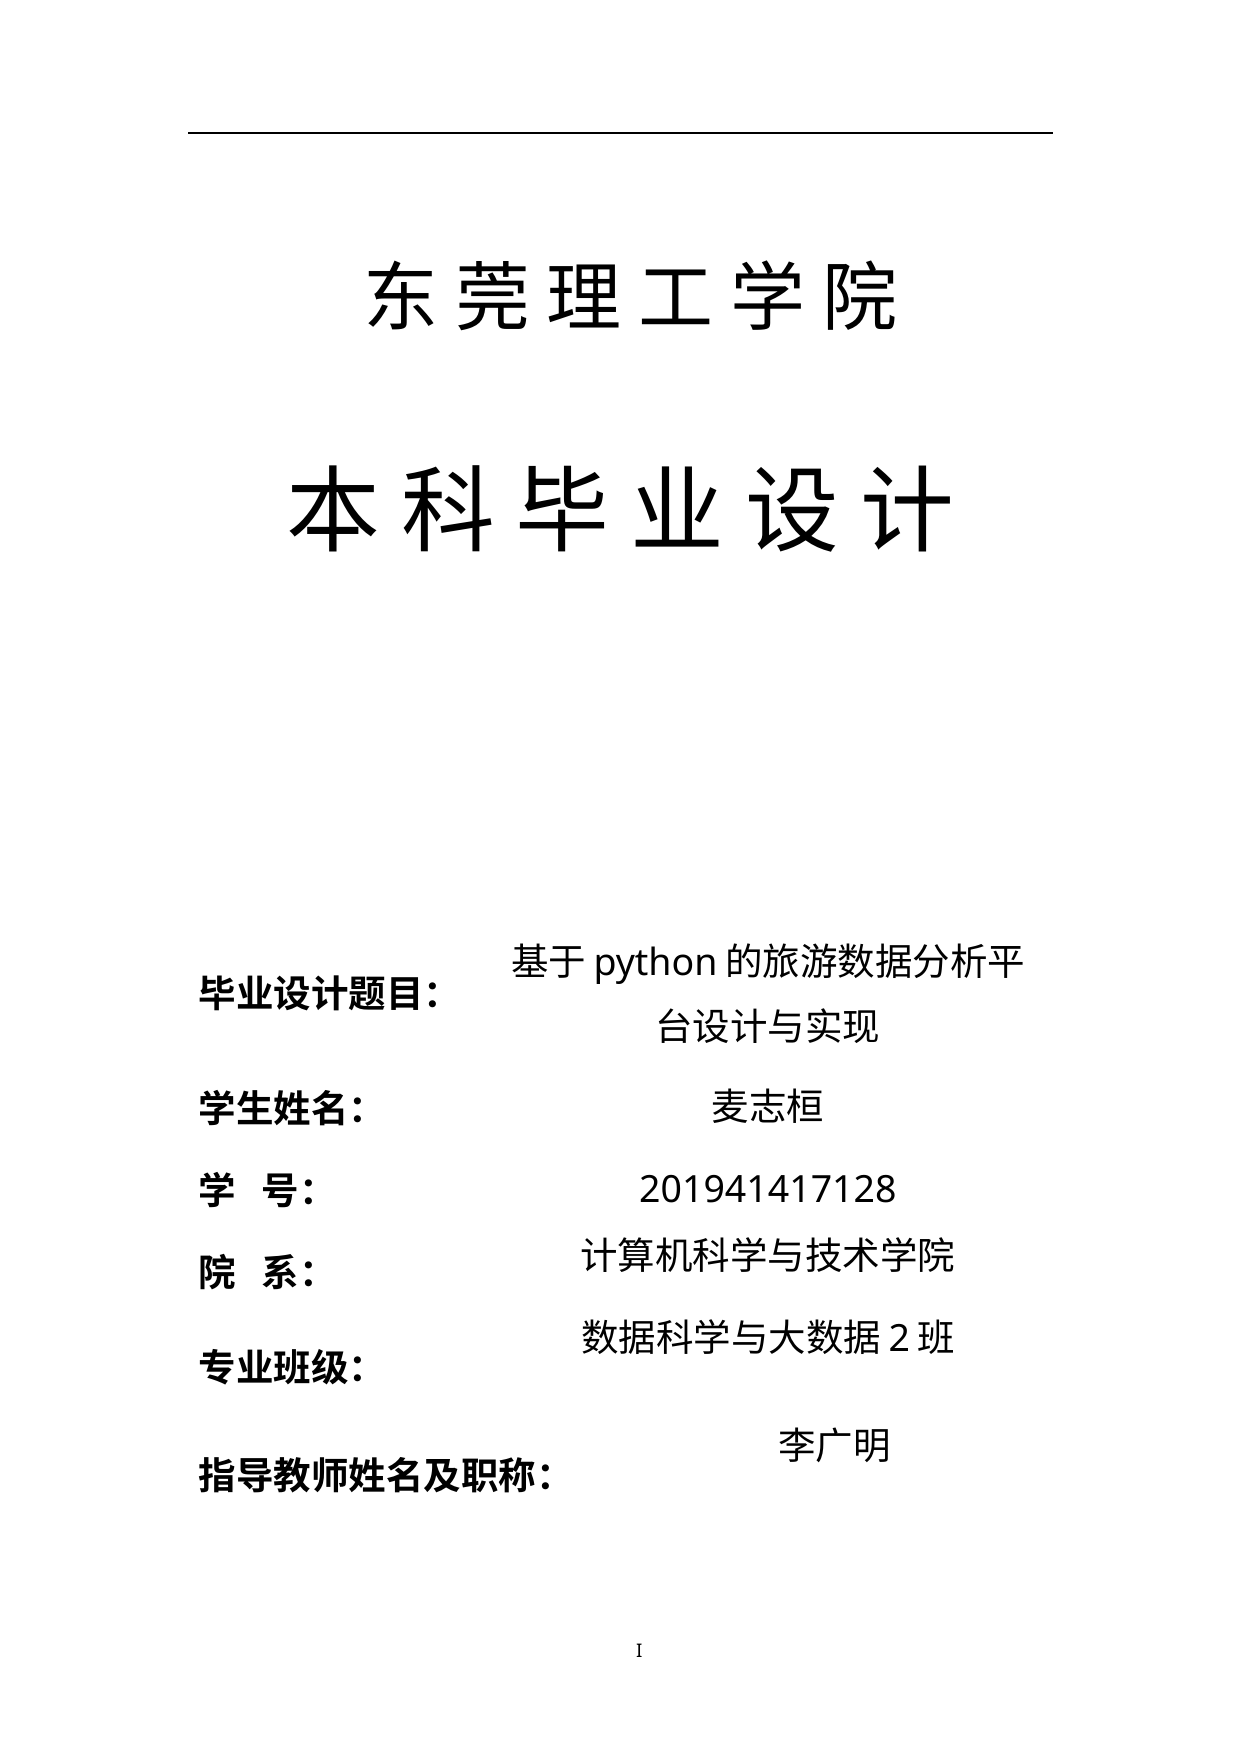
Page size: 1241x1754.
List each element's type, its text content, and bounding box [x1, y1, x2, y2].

table_cell 学 号： [188, 1139, 483, 1220]
table_cell 数据科学与大数据2班 [483, 1303, 1053, 1411]
table_cell 学生姓名： [188, 1056, 483, 1138]
table_cell 院 系： [188, 1220, 483, 1302]
table_cell 201941417128 [483, 1139, 1053, 1220]
text 东 莞 理 工 学 院 [187, 227, 1053, 357]
table_cell 专业班级： [188, 1303, 483, 1411]
table_cell 指导教师姓名及职称： [188, 1411, 616, 1519]
table_header 毕业设计题目： [188, 910, 483, 1056]
table_cell 麦志桓 [483, 1056, 1053, 1138]
text 本 科 毕 业 设 计 [187, 422, 1053, 584]
table_cell 计算机科学与技术学院 [483, 1220, 1053, 1302]
table_cell 李广明 [616, 1411, 1053, 1519]
table_header 基于python的旅游数据分析平台设计与实现 [483, 910, 1053, 1056]
